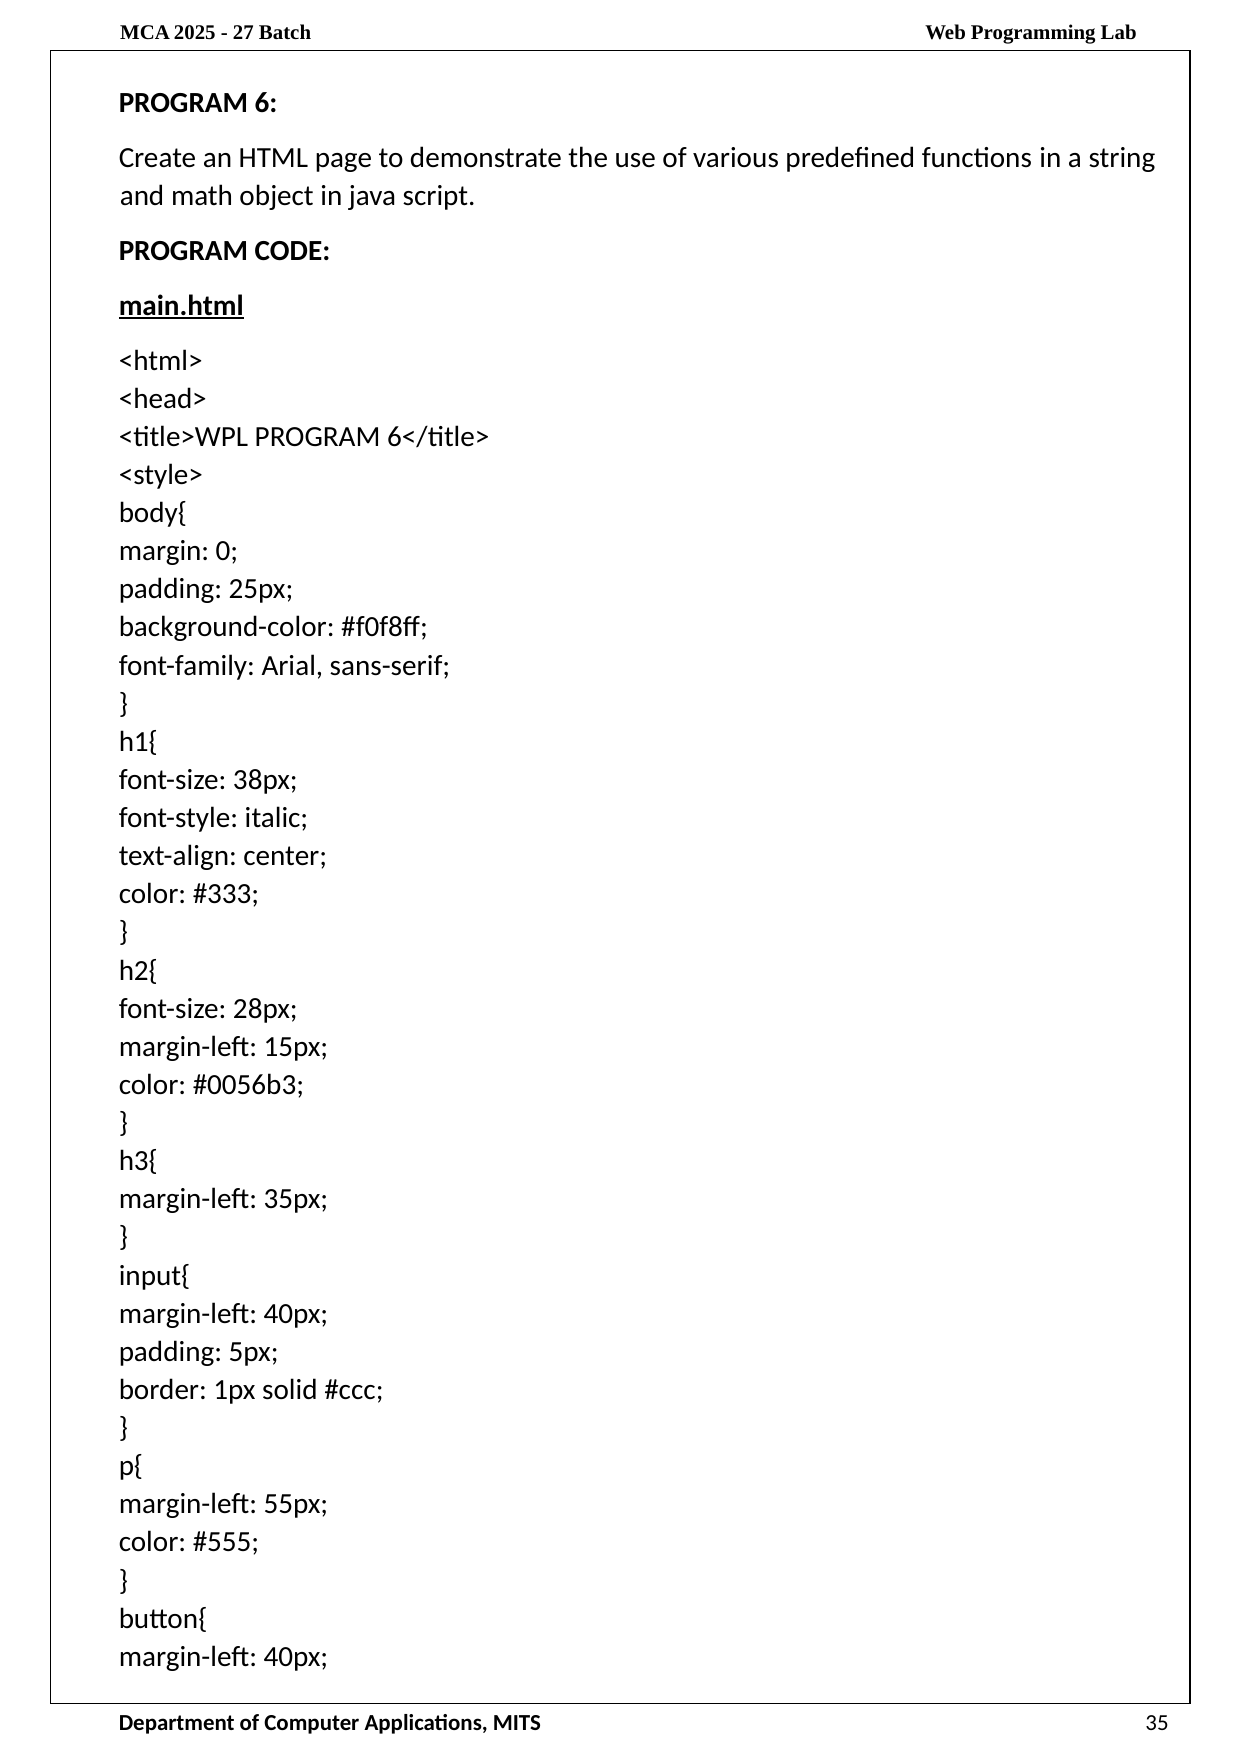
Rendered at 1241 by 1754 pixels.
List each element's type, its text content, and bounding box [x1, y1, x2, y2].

text background-color: #f0f8ff; [118, 608, 1168, 644]
text <html> [118, 342, 1168, 377]
text } [118, 913, 1168, 949]
text padding: 5px; [118, 1333, 1168, 1368]
text font-family: Arial, sans-serif; [118, 647, 1168, 682]
text color: #555; [118, 1523, 1168, 1559]
text margin-left: 35px; [118, 1180, 1168, 1216]
text h2{ [118, 952, 1168, 987]
text } [118, 685, 1168, 720]
text PROGRAM CODE: [118, 232, 1168, 267]
text Create an HTML page to demonstrate the use of various predefined functions in a string and math object in java script. [118, 139, 1168, 213]
text margin-left: 55px; [118, 1485, 1168, 1521]
text margin-left: 15px; [118, 1028, 1168, 1063]
text PROGRAM 6: [118, 84, 1168, 120]
text color: #0056b3; [118, 1066, 1168, 1102]
text p{ [118, 1447, 1168, 1483]
text <head> [118, 380, 1168, 415]
subtitle main.html [118, 287, 310, 322]
text margin-left: 40px; [118, 1295, 1168, 1330]
text padding: 25px; [118, 570, 1168, 606]
text h1{ [118, 723, 1168, 758]
text h3{ [118, 1142, 1168, 1178]
text body{ [118, 494, 1168, 530]
text input{ [118, 1257, 1168, 1292]
text <title>WPL PROGRAM 6</title> [118, 418, 1168, 453]
text font-size: 28px; [118, 990, 1168, 1025]
text font-size: 38px; [118, 761, 1168, 797]
text border: 1px solid #ccc; [118, 1371, 1168, 1407]
text } [118, 1104, 1168, 1140]
text } [118, 1562, 1168, 1597]
text margin: 0; [118, 532, 1168, 568]
text text-align: center; [118, 837, 1168, 873]
text font-style: italic; [118, 799, 1168, 835]
text } [118, 1218, 1168, 1254]
text <style> [118, 456, 1168, 492]
text button{ [118, 1600, 1168, 1635]
text } [118, 1409, 1168, 1445]
text color: #333; [118, 875, 1168, 911]
text margin-left: 40px; [118, 1638, 1168, 1673]
